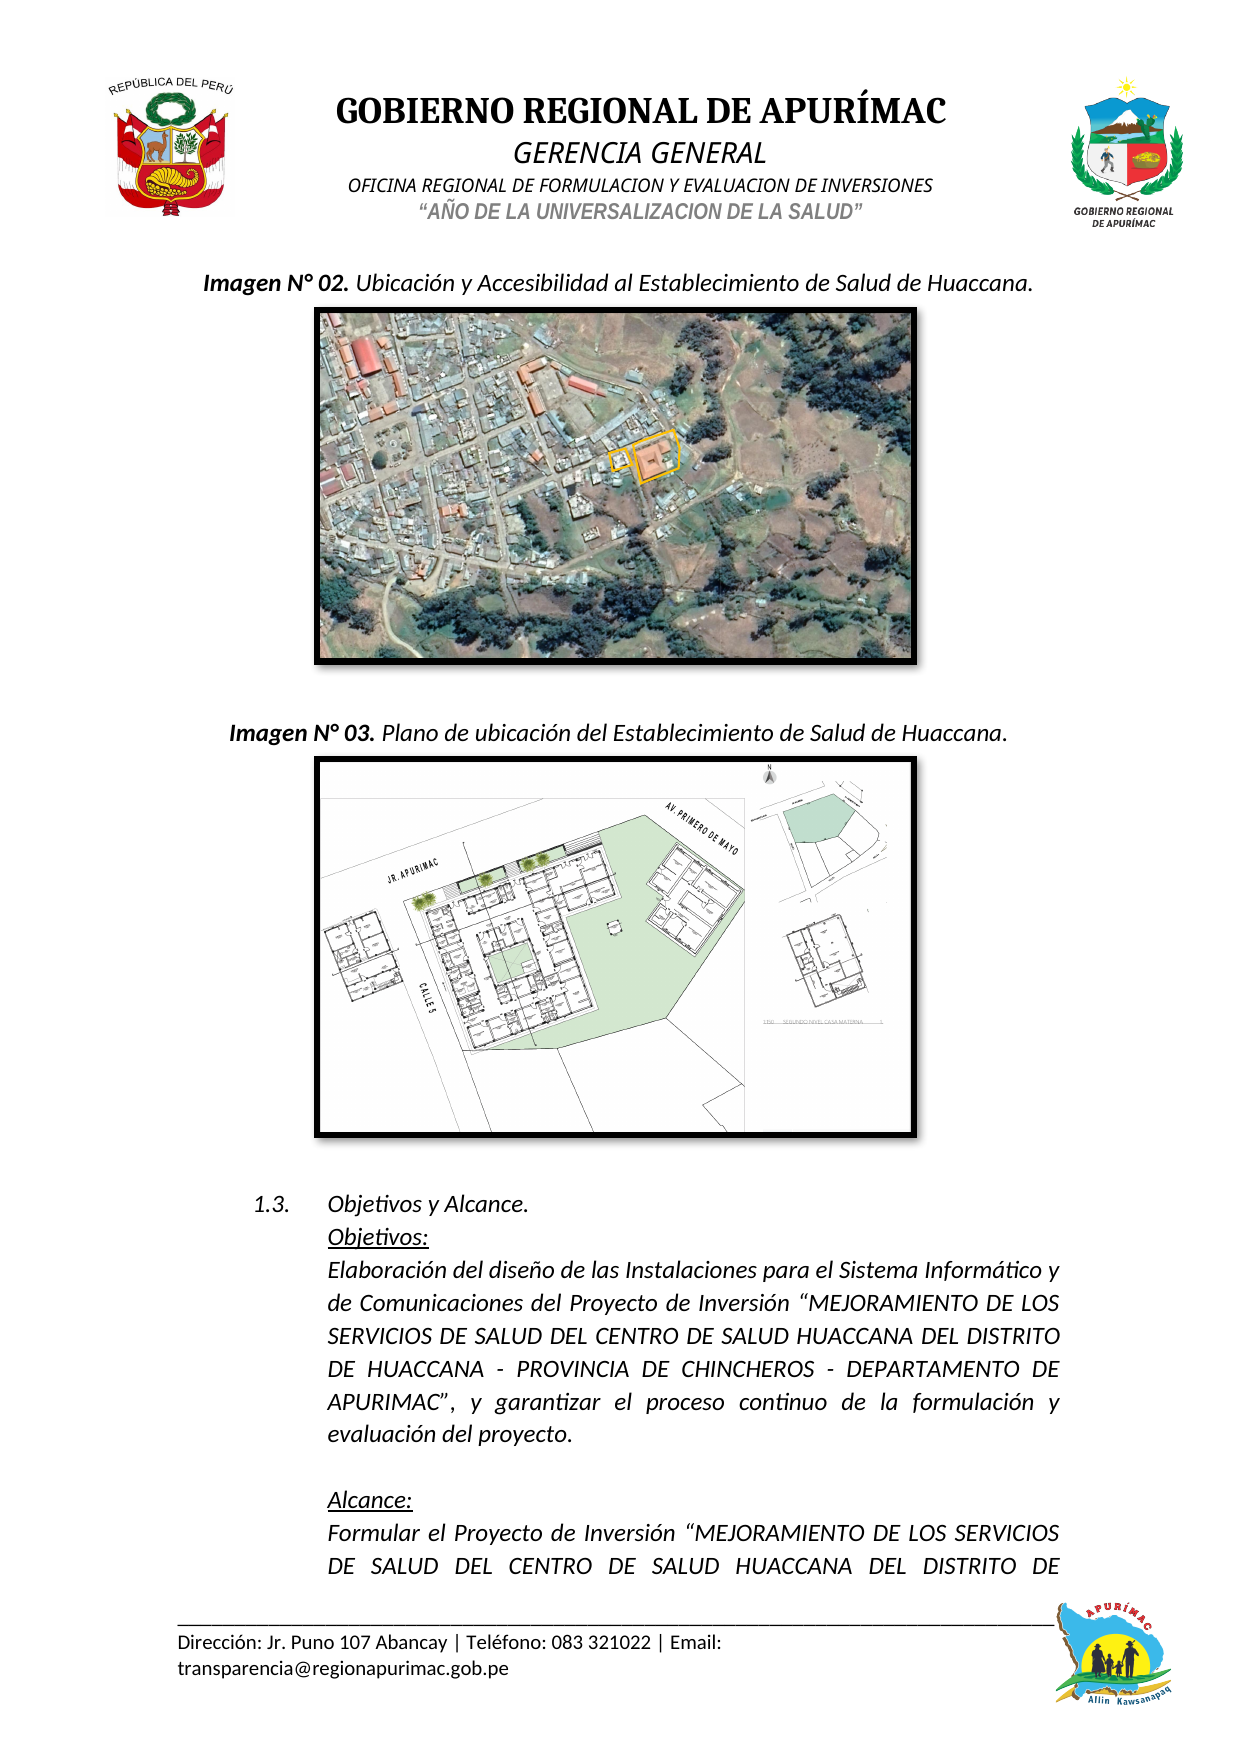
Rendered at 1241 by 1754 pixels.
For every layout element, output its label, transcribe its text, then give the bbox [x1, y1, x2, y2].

picture [320, 762, 911, 1132]
picture [1070, 75, 1184, 227]
list Objetivos y Alcance. [252, 1188, 1063, 1219]
picture [1055, 1602, 1172, 1705]
text Imagen N° 02. Ubicación y Accesibilidad al Establecimiento de Salud de Huaccana. [177, 267, 1063, 298]
list Elaboración del diseño de las Instalaciones para el Sistema Informático y de Comunicaciones del Proyecto de Inversión “MEJORAMIENTO DE LOS SERVICIOS DE SALUD DEL CENTRO DE SALUD HUACCANA DEL DISTRITO DE HUACCANA - PROVINCIA DE CHINCHEROS - DEPARTAMENTO DE APURIMAC”, y garantizar el proceso continuo de la formulación y evaluación del proyecto. [327, 1254, 1063, 1449]
list Alcance: [327, 1484, 1063, 1515]
text Imagen N° 03. Plano de ubicación del Establecimiento de Salud de Huaccana. [177, 717, 1063, 747]
list Objetivos: [327, 1221, 1063, 1252]
picture [320, 313, 911, 658]
picture [105, 77, 236, 217]
